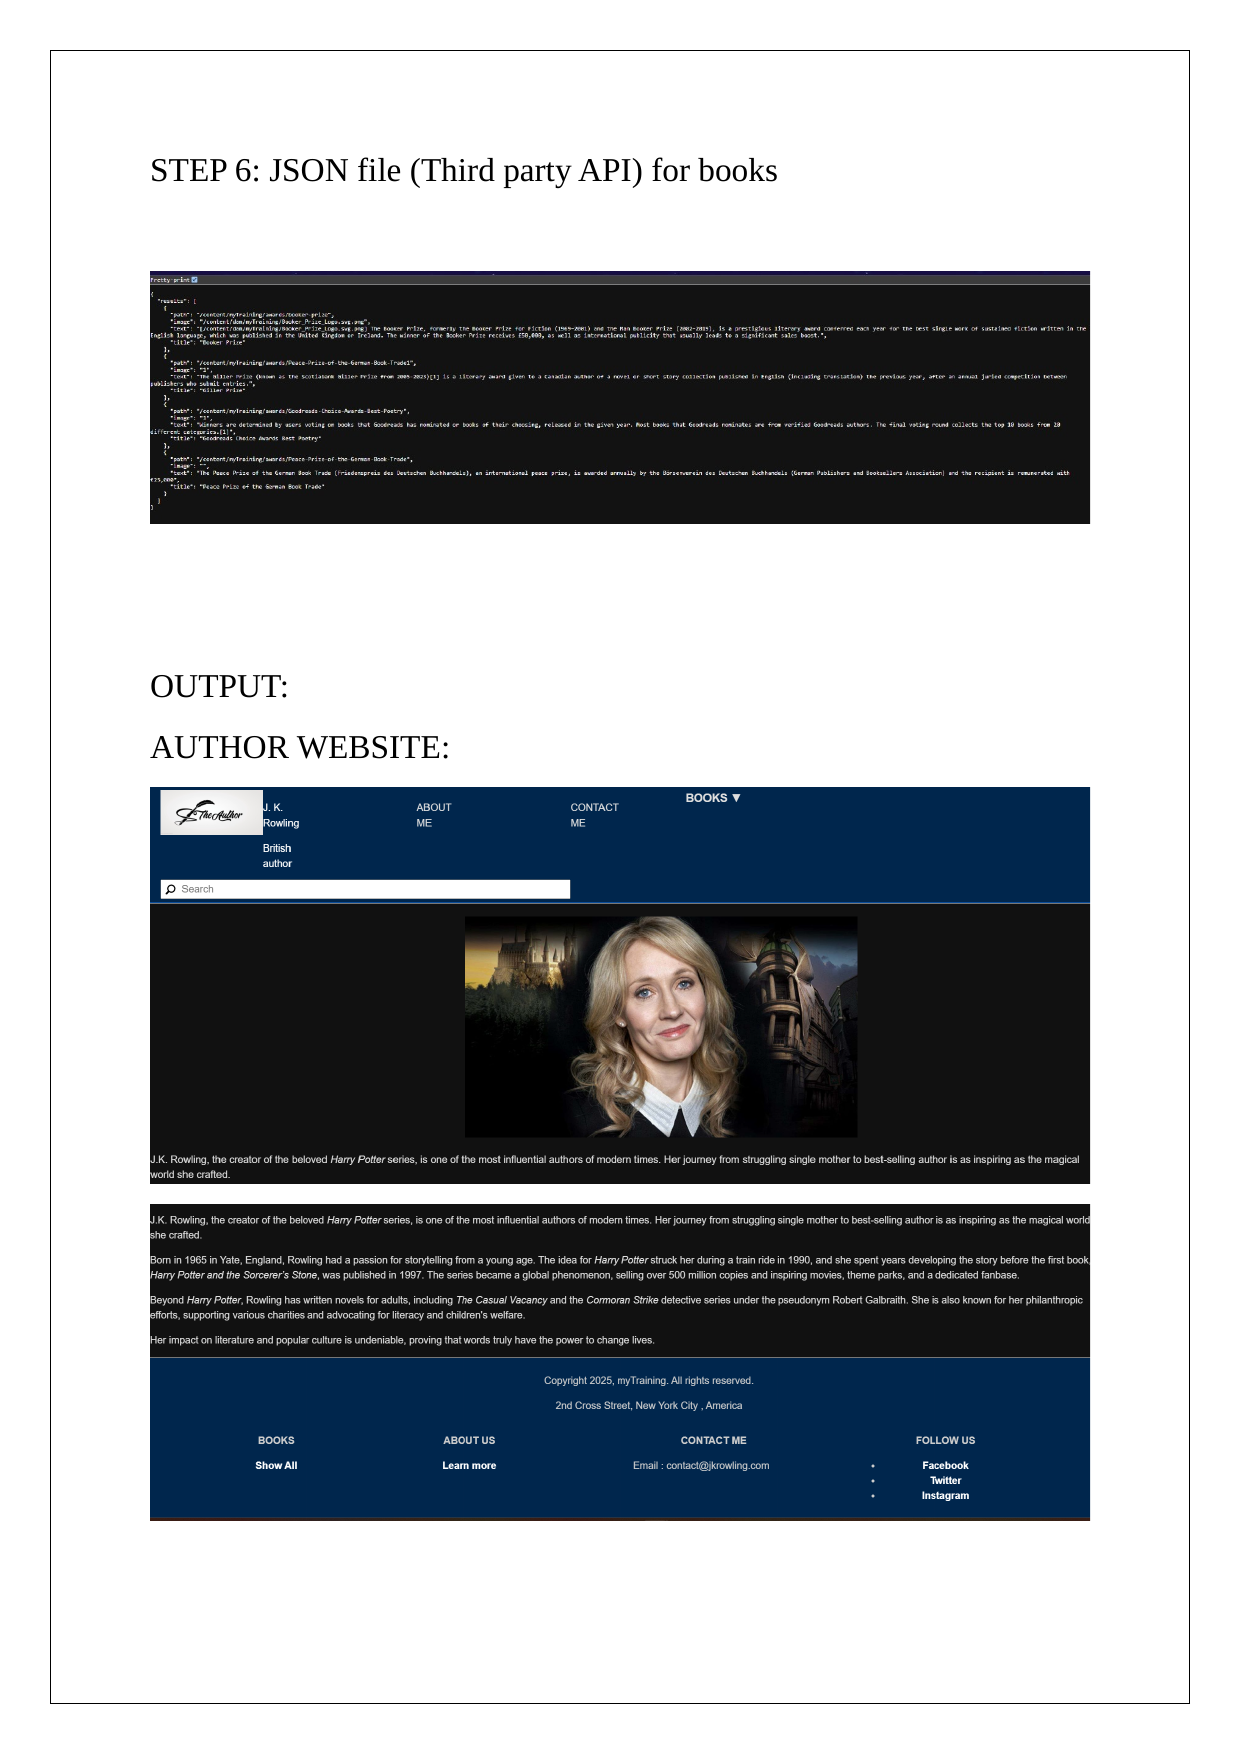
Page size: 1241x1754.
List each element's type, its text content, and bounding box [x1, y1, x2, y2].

picture [150, 787, 1091, 1184]
picture [150, 271, 1091, 524]
text STEP 6: JSON file (Third party API) for books [150, 150, 1090, 188]
text OUTPUT: [150, 666, 1090, 704]
picture [150, 1204, 1091, 1521]
text AUTHOR WEBSITE: [150, 727, 1090, 765]
